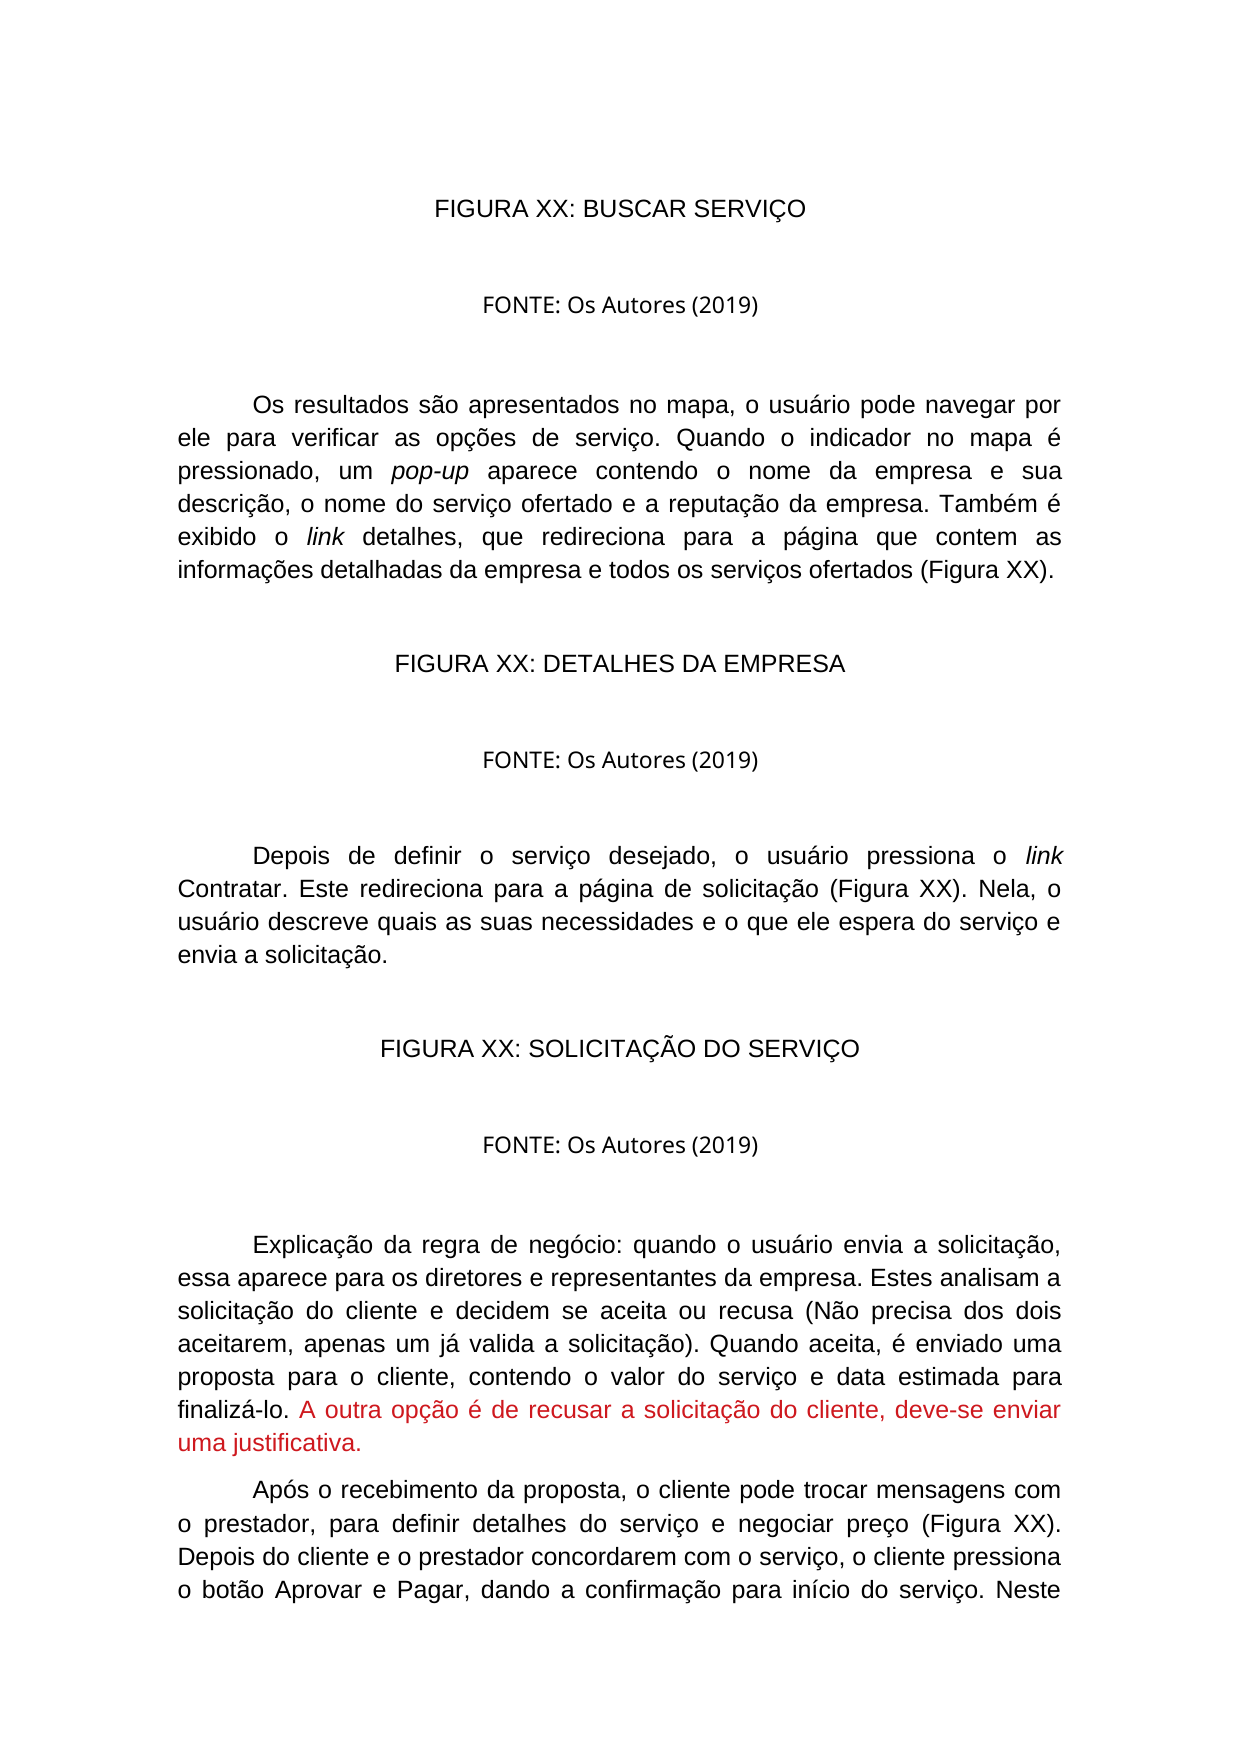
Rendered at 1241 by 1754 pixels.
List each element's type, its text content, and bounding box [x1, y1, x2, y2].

text FONTE: Os Autores (2019) [177, 289, 1063, 320]
text FIGURA XX: SOLICITAÇÃO DO SERVIÇO [177, 1034, 1063, 1063]
text Os resultados são apresentados no mapa, o usuário pode navegar por ele para verificar as opções de serviço. Quando o indicador no mapa é pressionado, um pop-up aparece contendo o nome da empresa e sua descrição, o nome do serviço ofertado e a reputação da empresa. Também é exibido o link detalhes, que redireciona para a página que contem as informações detalhadas da empresa e todos os serviços ofertados (Figura XX). [177, 390, 1063, 584]
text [177, 1476, 1063, 1603]
text Depois de definir o serviço desejado, o usuário pressiona o link Contratar. Este redireciona para a página de solicitação (Figura XX). Nela, o usuário descreve quais as suas necessidades e o que ele espera do serviço e envia a solicitação. [177, 841, 1063, 969]
text FIGURA XX: DETALHES DA EMPRESA [177, 649, 1063, 678]
text FONTE: Os Autores (2019) [177, 744, 1063, 775]
text FIGURA XX: BUSCAR SERVIÇO [177, 194, 1063, 223]
text FONTE: Os Autores (2019) [177, 1129, 1063, 1160]
text Explicação da regra de negócio: quando o usuário envia a solicitação, essa aparece para os diretores e representantes da empresa. Estes analisam a solicitação do cliente e decidem se aceita ou recusa (Não precisa dos dois aceitarem, apenas um já valida a solicitação). Quando aceita, é enviado uma proposta para o cliente, contendo o valor do serviço e data estimada para finalizá-lo. A outra opção é de recusar a solicitação do cliente, deve-se enviar uma justificativa. [177, 1230, 1063, 1457]
